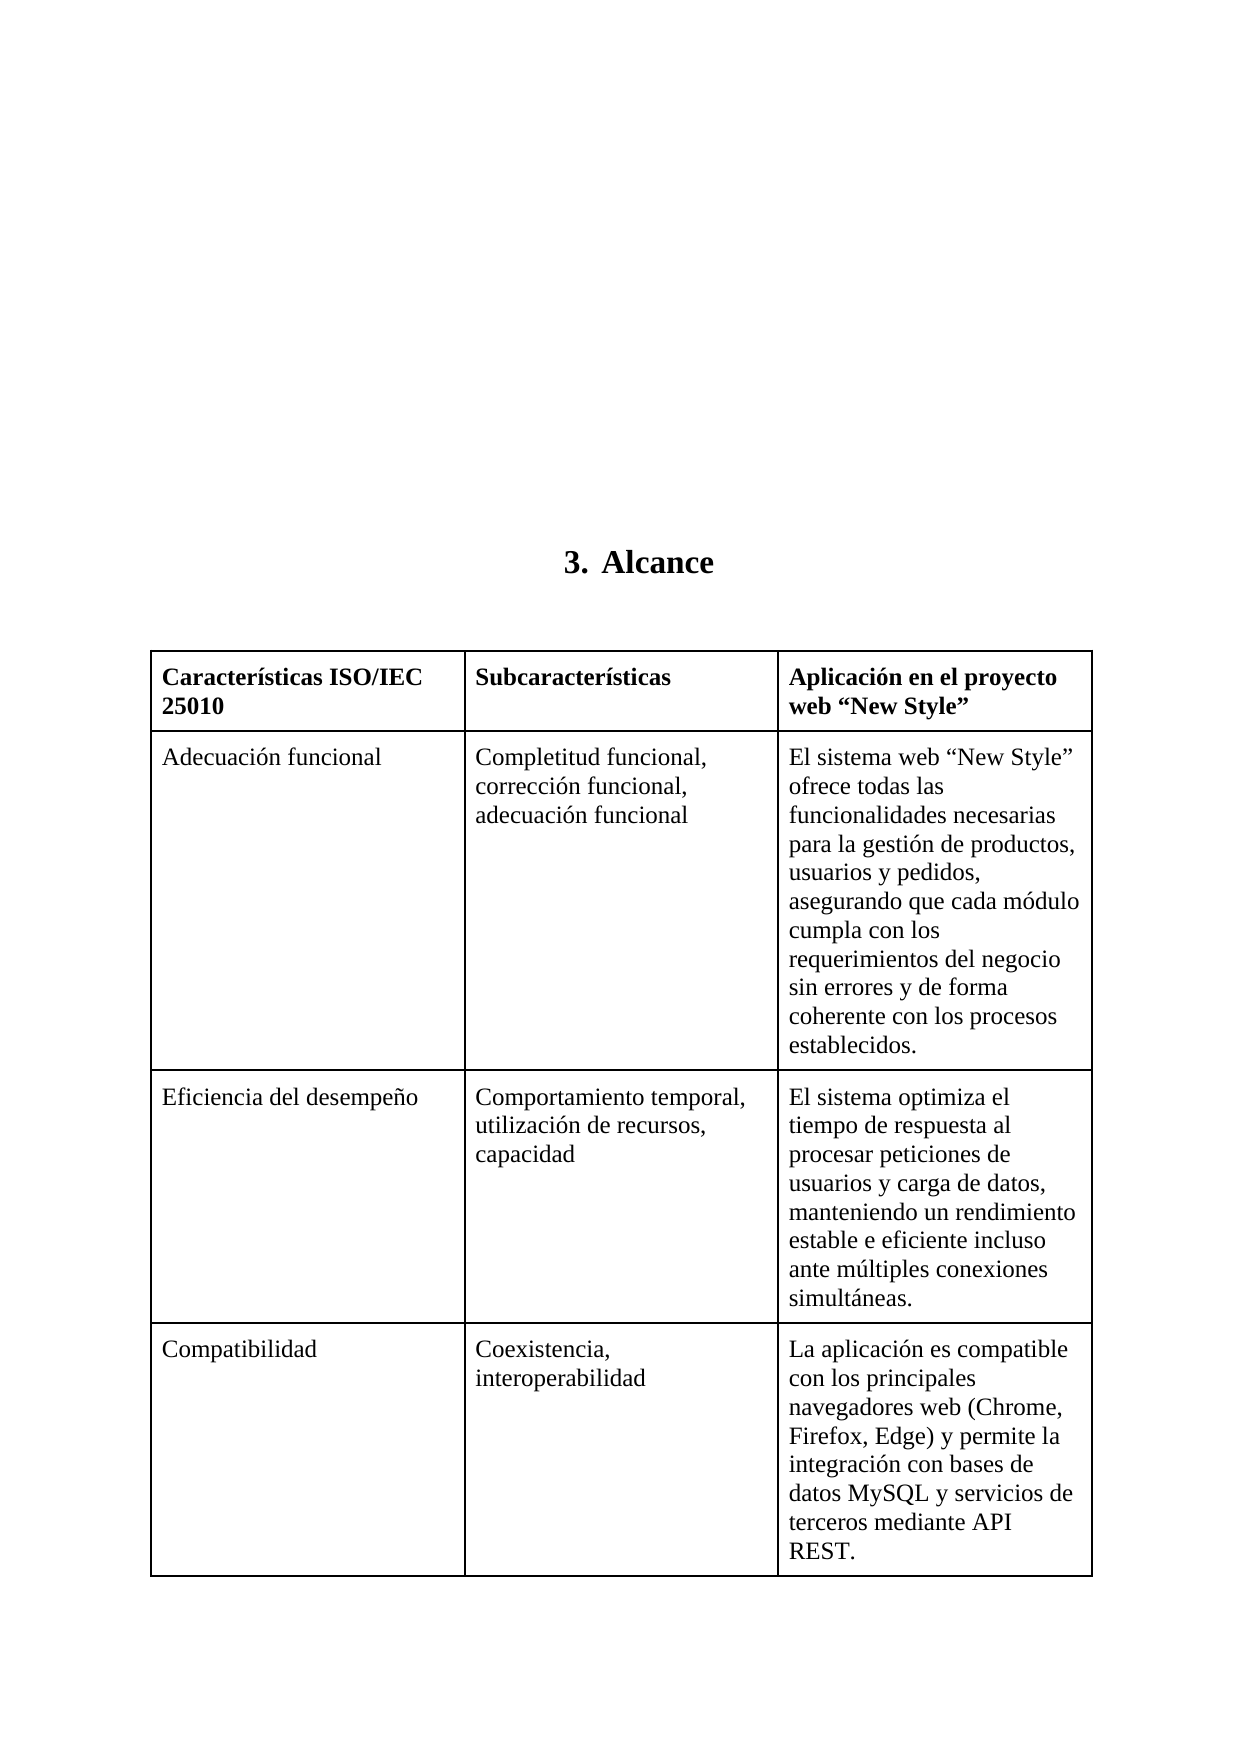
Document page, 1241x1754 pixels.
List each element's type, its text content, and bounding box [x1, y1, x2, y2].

table_cell Completitud funcional, corrección funcional, adecuación funcional [466, 732, 777, 1069]
table_cell Comportamiento temporal, utilización de recursos, capacidad [466, 1071, 777, 1322]
table_header Aplicación en el proyecto web “New Style” [779, 652, 1091, 730]
list Alcance [187, 542, 1090, 580]
table_cell La aplicación es compatible con los principales navegadores web (Chrome, Firefox, Edge) y permite la integración con bases de datos MySQL y servicios de terceros mediante API REST. [779, 1324, 1091, 1575]
table_header Características ISO/IEC 25010 [152, 652, 464, 730]
table_cell Eficiencia del desempeño [152, 1071, 464, 1322]
table_cell El sistema web “New Style” ofrece todas las funcionalidades necesarias para la gestión de productos, usuarios y pedidos, asegurando que cada módulo cumpla con los requerimientos del negocio sin errores y de forma coherente con los procesos establecidos. [779, 732, 1091, 1069]
table_cell El sistema optimiza el tiempo de respuesta al procesar peticiones de usuarios y carga de datos, manteniendo un rendimiento estable e eficiente incluso ante múltiples conexiones simultáneas. [779, 1071, 1091, 1322]
table_cell Coexistencia, interoperabilidad [466, 1324, 777, 1575]
table_cell Compatibilidad [152, 1324, 464, 1575]
table_cell Adecuación funcional [152, 732, 464, 1069]
table_header Subcaracterísticas [466, 652, 777, 730]
